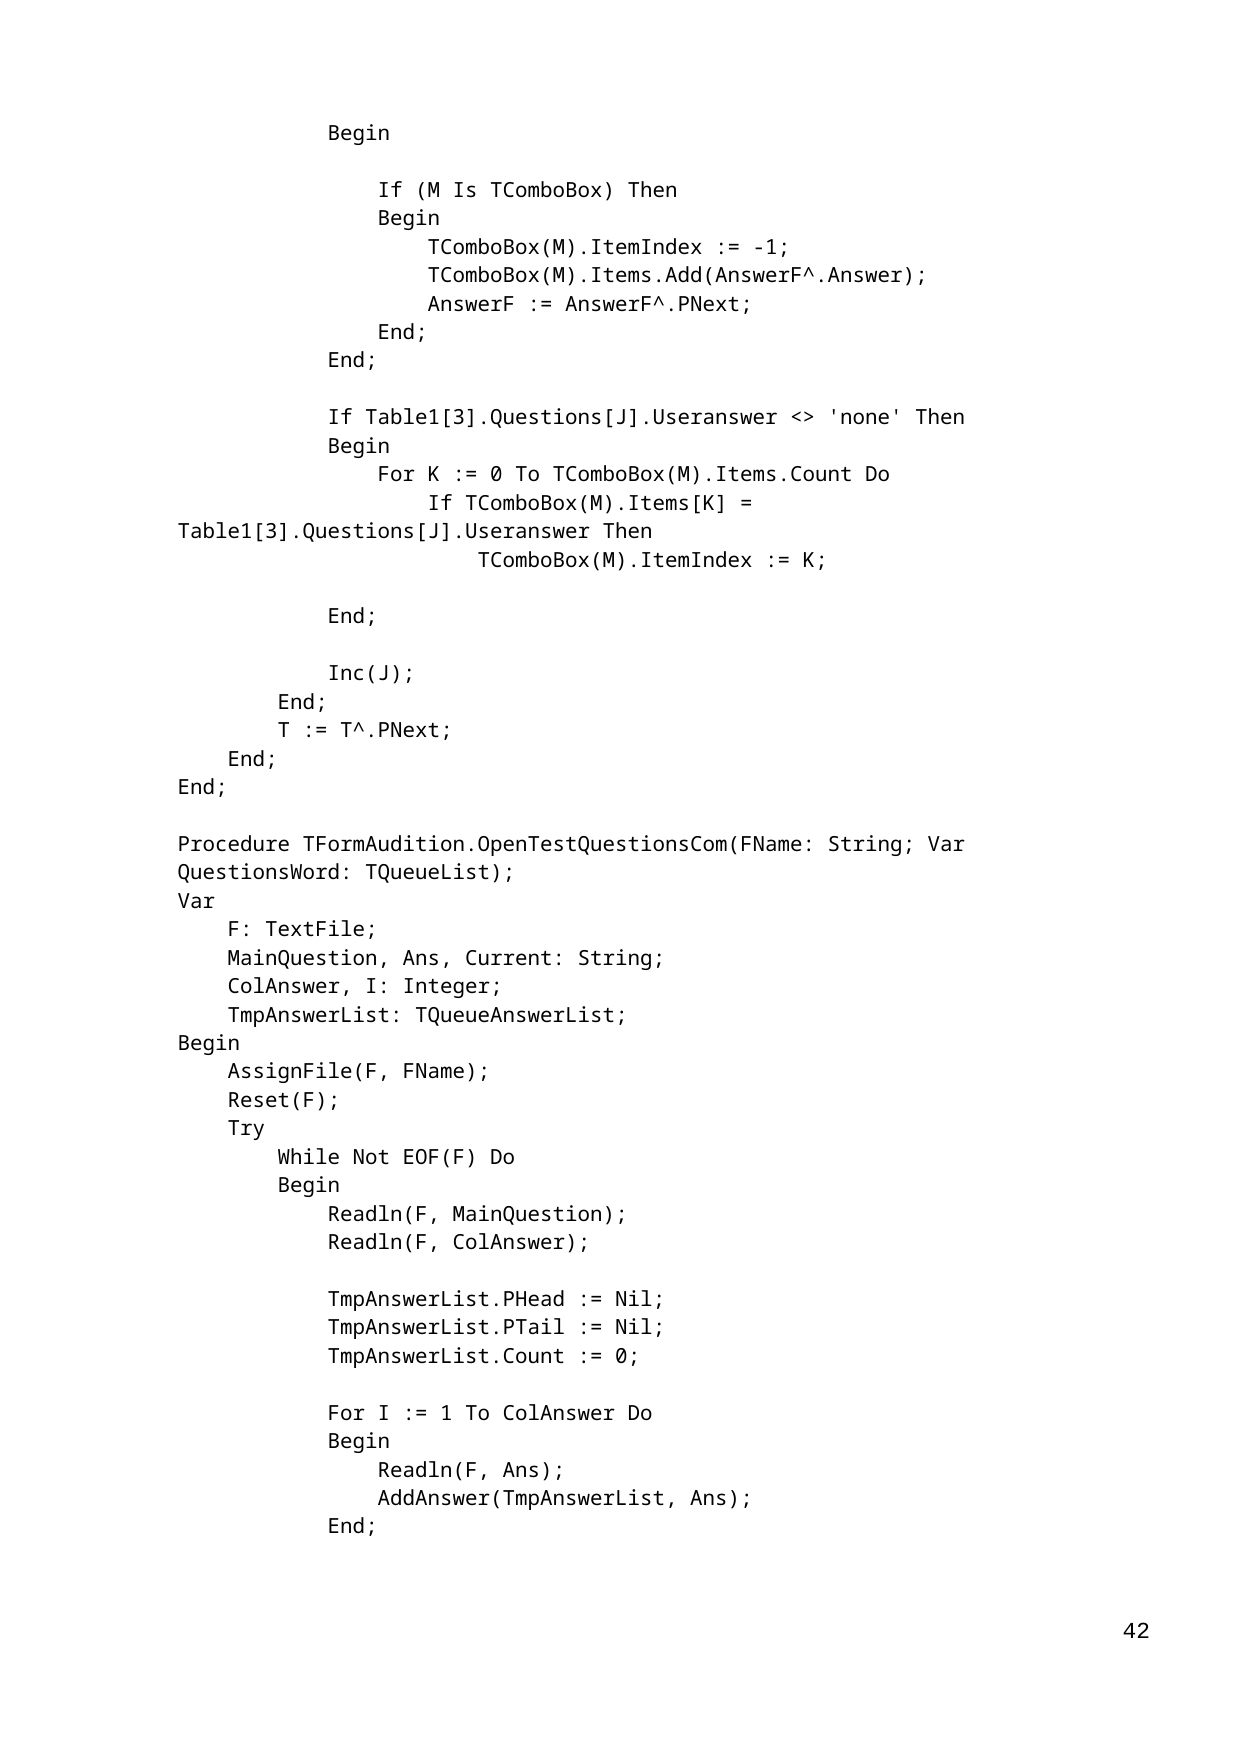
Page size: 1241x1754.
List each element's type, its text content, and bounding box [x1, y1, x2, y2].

text If Table1[3].Questions[J].Useranswer <> 'none' Then [177, 402, 1152, 431]
text End; [177, 772, 1152, 801]
text For K := 0 To TComboBox(M).Items.Count Do [177, 459, 1152, 488]
text For I := 1 To ColAnswer Do [177, 1398, 1152, 1426]
text End; [177, 346, 1152, 374]
text TmpAnswerList.PTail := Nil; [177, 1312, 1152, 1341]
text End; [177, 1512, 1152, 1540]
text Begin [177, 203, 1152, 232]
text Begin [177, 118, 1152, 147]
text TComboBox(M).ItemIndex := K; [177, 545, 1152, 573]
text Begin [177, 1028, 1152, 1057]
text Reset(F); [177, 1085, 1152, 1113]
text Readln(F, ColAnswer); [177, 1227, 1152, 1256]
text End; [177, 317, 1152, 346]
text TComboBox(M).Items.Add(AnswerF^.Answer); [177, 260, 1152, 289]
text Begin [177, 1170, 1152, 1199]
text Begin [177, 1426, 1152, 1455]
text Readln(F, Ans); [177, 1455, 1152, 1483]
text T := T^.PNext; [177, 715, 1152, 744]
text End; [177, 602, 1152, 630]
text Procedure TFormAudition.OpenTestQuestionsCom(FName: String; Var QuestionsWord: TQueueList); [177, 829, 1152, 886]
text If TComboBox(M).Items[K] = Table1[3].Questions[J].Useranswer Then [177, 488, 1152, 545]
text End; [177, 687, 1152, 715]
text Var [177, 886, 1152, 914]
text TmpAnswerList: TQueueAnswerList; [177, 1000, 1152, 1028]
text TmpAnswerList.PHead := Nil; [177, 1284, 1152, 1312]
text Inc(J); [177, 658, 1152, 687]
text Try [177, 1113, 1152, 1142]
text Readln(F, MainQuestion); [177, 1199, 1152, 1227]
text TComboBox(M).ItemIndex := -1; [177, 232, 1152, 260]
text While Not EOF(F) Do [177, 1142, 1152, 1170]
text AddAnswer(TmpAnswerList, Ans); [177, 1483, 1152, 1512]
text AnswerF := AnswerF^.PNext; [177, 289, 1152, 317]
text End; [177, 744, 1152, 772]
text AssignFile(F, FName); [177, 1057, 1152, 1085]
text Begin [177, 431, 1152, 459]
text If (M Is TComboBox) Then [177, 175, 1152, 203]
text F: TextFile; [177, 914, 1152, 943]
text TmpAnswerList.Count := 0; [177, 1341, 1152, 1369]
text MainQuestion, Ans, Current: String; [177, 943, 1152, 971]
text ColAnswer, I: Integer; [177, 971, 1152, 1000]
